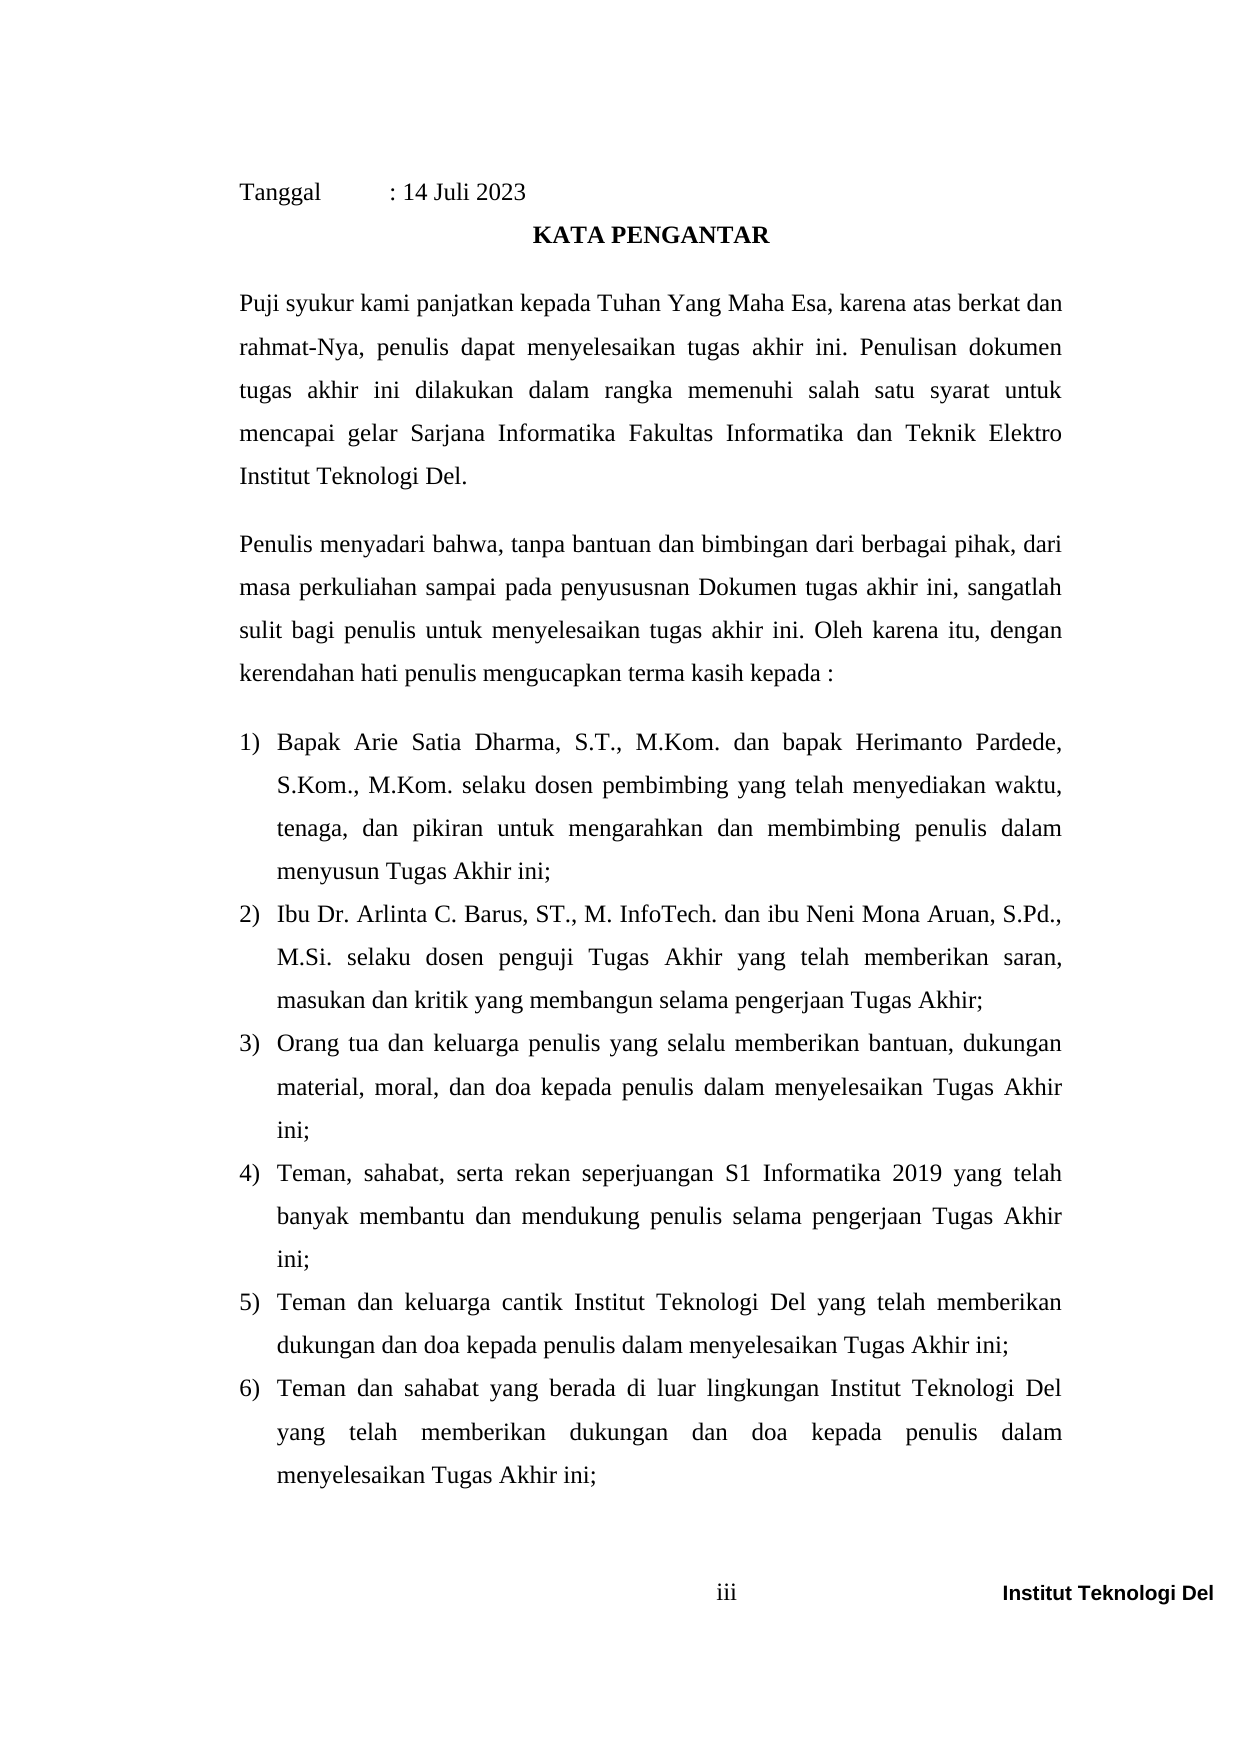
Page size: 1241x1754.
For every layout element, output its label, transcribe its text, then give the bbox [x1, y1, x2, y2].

list Ibu Dr. Arlinta C. Barus, ST., M. InfoTech. dan ibu Neni Mona Aruan, S.Pd., M.Si. selaku dosen penguji Tugas Akhir yang telah memberikan saran, masukan dan kritik yang membangun selama pengerjaan Tugas Akhir; [239, 899, 1063, 1014]
list Teman dan keluarga cantik Institut Teknologi Del yang telah memberikan dukungan dan doa kepada penulis dalam menyelesaikan Tugas Akhir ini; [239, 1287, 1063, 1359]
list Orang tua dan keluarga penulis yang selalu memberikan bantuan, dukungan material, moral, dan doa kepada penulis dalam menyelesaikan Tugas Akhir ini; [239, 1028, 1063, 1143]
text Tanggal : 14 Juli 2023 [239, 177, 1063, 206]
text Penulis menyadari bahwa, tanpa bantuan dan bimbingan dari berbagai pihak, dari masa perkuliahan sampai pada penyususnan Dokumen tugas akhir ini, sangatlah sulit bagi penulis untuk menyelesaikan tugas akhir ini. Oleh karena itu, dengan kerendahan hati penulis mengucapkan terma kasih kepada : [239, 529, 1063, 687]
subtitle KATA PENGANTAR [239, 220, 1063, 249]
text Puji syukur kami panjatkan kepada Tuhan Yang Maha Esa, karena atas berkat dan rahmat-Nya, penulis dapat menyelesaikan tugas akhir ini. Penulisan dokumen tugas akhir ini dilakukan dalam rangka memenuhi salah satu syarat untuk mencapai gelar Sarjana Informatika Fakultas Informatika dan Teknik Elektro Institut Teknologi Del. [239, 288, 1063, 490]
list Teman dan sahabat yang berada di luar lingkungan Institut Teknologi Del yang telah memberikan dukungan dan doa kepada penulis dalam menyelesaikan Tugas Akhir ini; [239, 1373, 1063, 1488]
list Teman, sahabat, serta rekan seperjuangan S1 Informatika 2019 yang telah banyak membantu dan mendukung penulis selama pengerjaan Tugas Akhir ini; [239, 1158, 1063, 1273]
list Bapak Arie Satia Dharma, S.T., M.Kom. dan bapak Herimanto Pardede, S.Kom., M.Kom. selaku dosen pembimbing yang telah menyediakan waktu, tenaga, dan pikiran untuk mengarahkan dan membimbing penulis dalam menyusun Tugas Akhir ini; [239, 727, 1063, 885]
